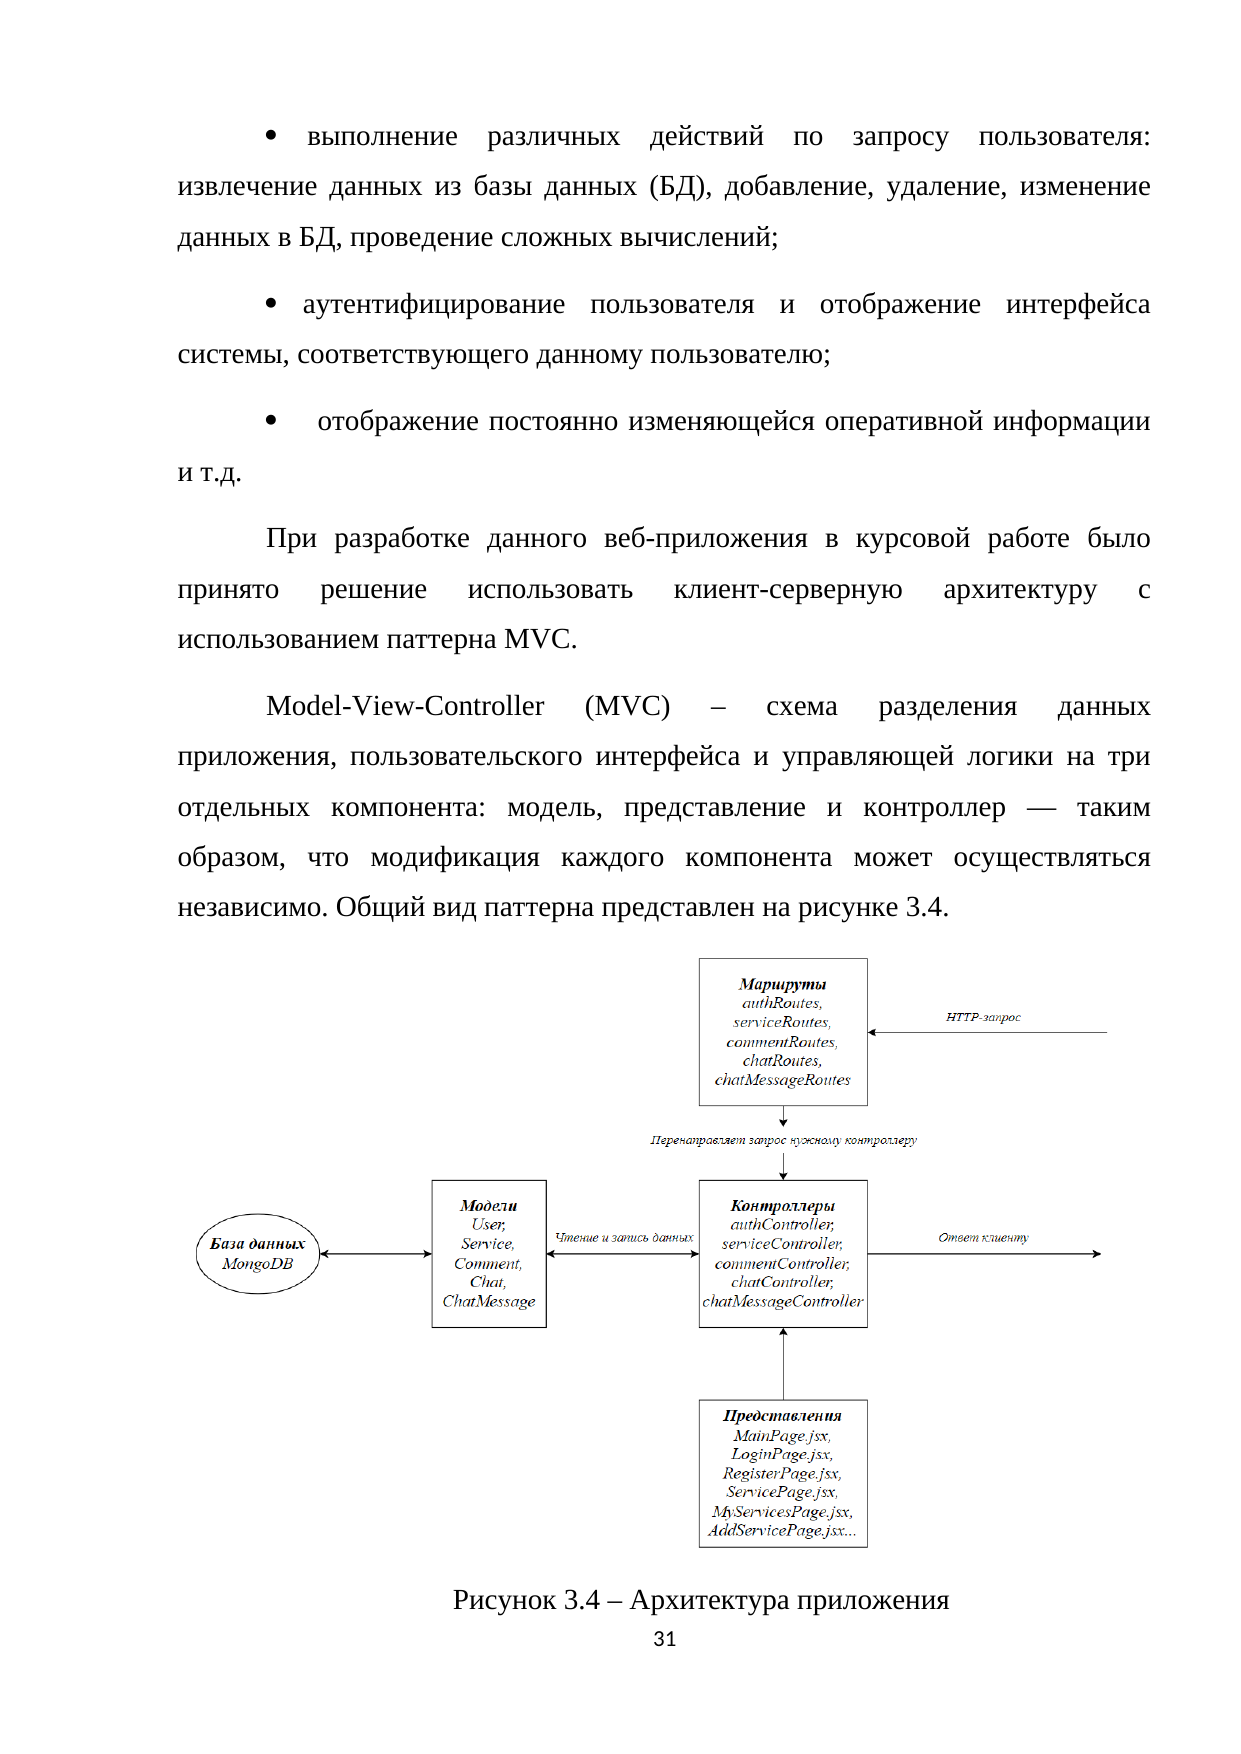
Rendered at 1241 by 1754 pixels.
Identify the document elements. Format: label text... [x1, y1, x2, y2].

text При разработке данного веб-приложения в курсовой работе было принято решение использовать клиент-серверную архитектуру с использованием паттерна MVC. [177, 521, 1152, 655]
picture [177, 956, 1123, 1552]
text Model-View-Controller (MVC) – схема разделения данных приложения, пользовательского интерфейса и управляющей логики на три отдельных компонента: модель, представление и контроллер — таким образом, что модификация каждого компонента может осуществляться независимо. Общий вид паттерна представлен на рисунке 3.4. [177, 688, 1152, 923]
text Рисунок 3.4 – Архитектура приложения [177, 1582, 1152, 1616]
text аутентифицирование пользователя и отображение интерфейса системы, соответствующего данному пользователю; [177, 286, 1152, 370]
text отображение постоянно изменяющейся оперативной информации и т.д. [177, 403, 1152, 487]
text выполнение различных действий по запросу пользователя: извлечение данных из базы данных (БД), добавление, удаление, изменение данных в БД, проведение сложных вычислений; [177, 118, 1152, 252]
